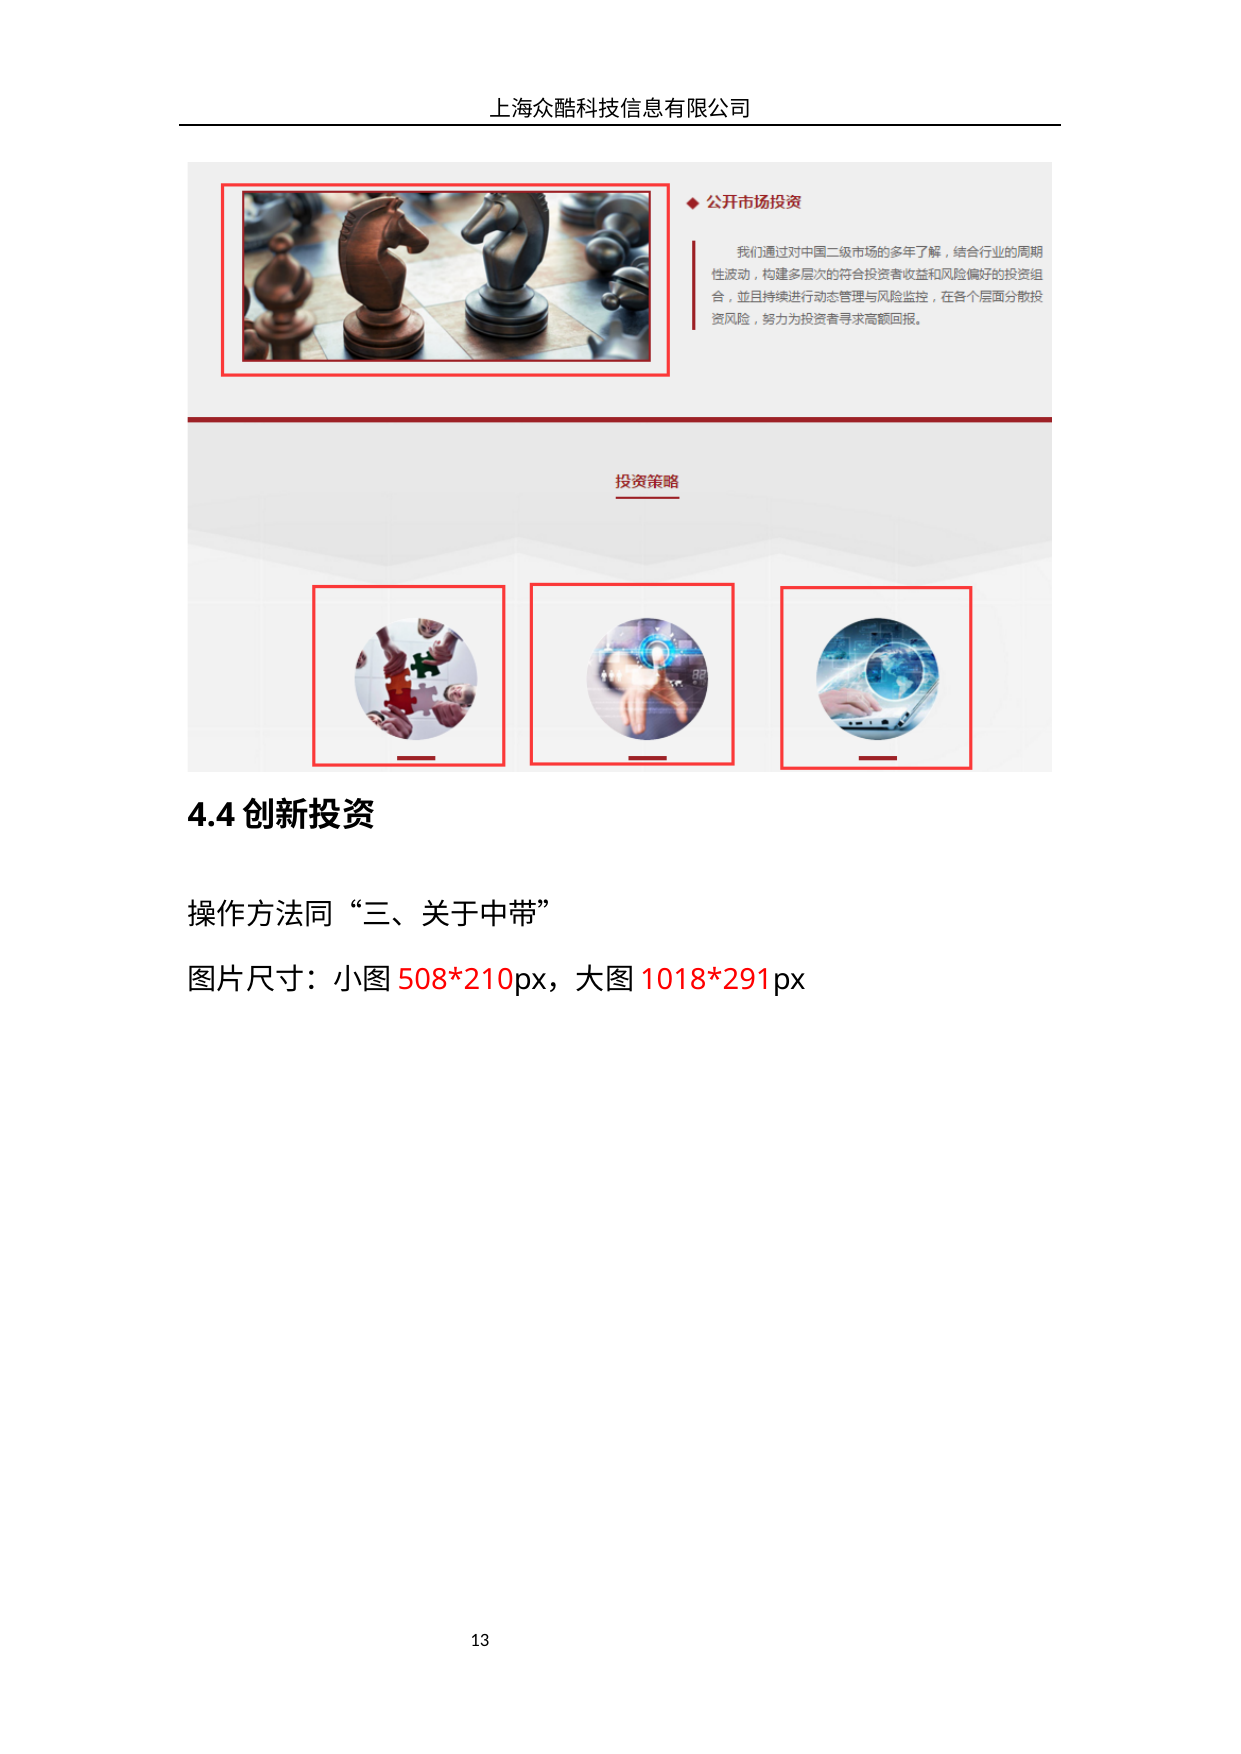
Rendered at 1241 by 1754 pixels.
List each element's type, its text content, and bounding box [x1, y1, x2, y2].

text 图片尺寸：小图508*210px，大图1018*291px [187, 944, 1053, 1009]
subtitle 4.4创新投资 [187, 779, 1053, 844]
text 操作方法同“三、关于中带” [187, 879, 1053, 944]
picture [187, 162, 1052, 772]
